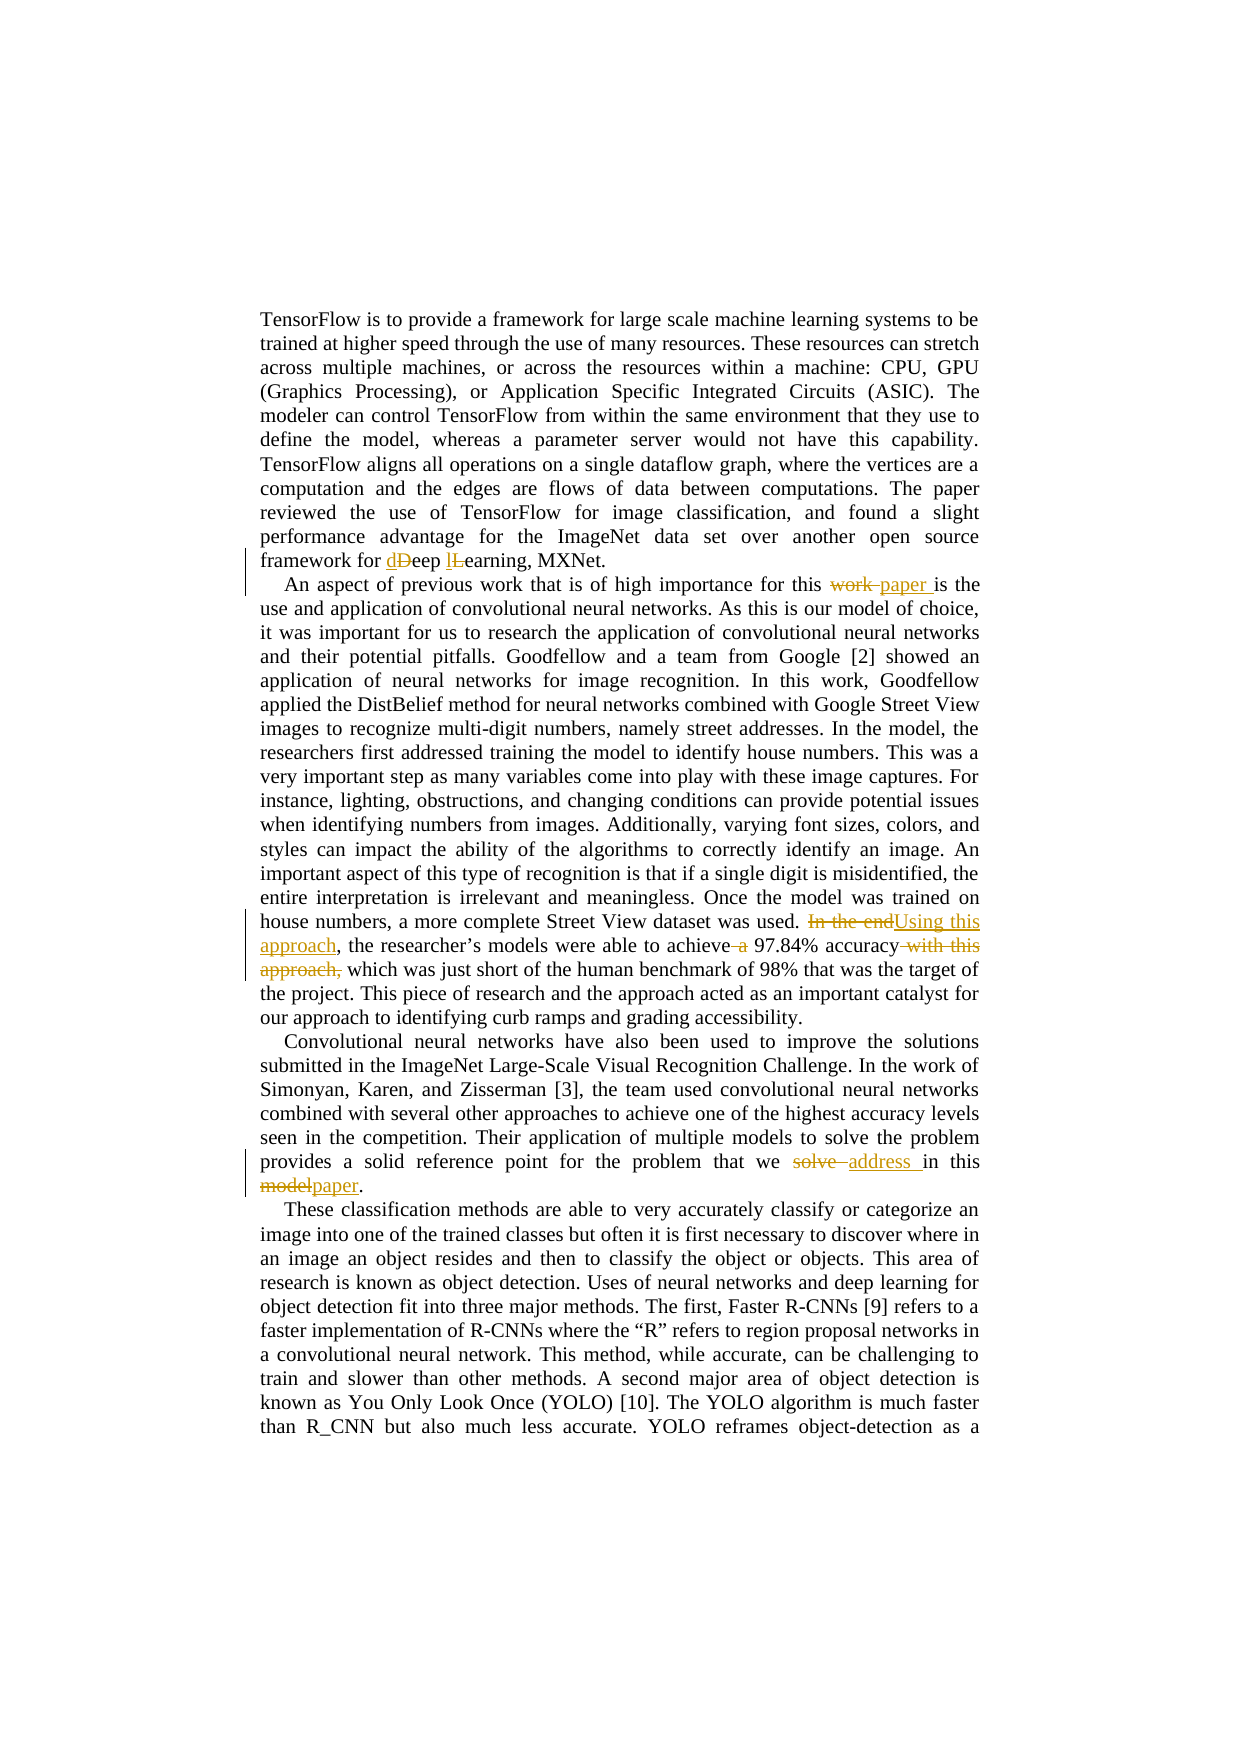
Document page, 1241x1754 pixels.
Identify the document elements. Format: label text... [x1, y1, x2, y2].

text An aspect of previous work that is of high importance for this is the use and application of convolutional neural networks. As this is our model of choice, it was important for us to research the application of convolutional neural networks and their potential pitfalls. Goodfellow and a team from Google [2] showed an application of neural networks for image recognition. In this work, Goodfellow applied the DistBelief method for neural networks combined with Google Street View images to recognize multi-digit numbers, namely street addresses. In the model, the researchers first addressed training the model to identify house numbers. This was a very important step as many variables come into play with these image captures. For instance, lighting, obstructions, and changing conditions can provide potential issues when identifying numbers from images. Additionally, varying font sizes, colors, and styles can impact the ability of the algorithms to correctly identify an image. An important aspect of this type of recognition is that if a single digit is misidentified, the entire interpretation is irrelevant and meaningless. Once the model was trained on house numbers, a more complete Street View dataset was used. , the researcher’s models were able to achieve 97.84% accuracy which was just short of the human benchmark of 98% that was the target of the project. This piece of research and the approach acted as an important catalyst for our approach to identifying curb ramps and grading accessibility. [260, 572, 980, 1029]
text Convolutional neural networks have also been used to improve the solutions submitted in the ImageNet Large-Scale Visual Recognition Challenge. In the work of Simonyan, Karen, and Zisserman [3], the team used convolutional neural networks combined with several other approaches to achieve one of the highest accuracy levels seen in the competition. Their application of multiple models to solve the problem provides a solid reference point for the problem that we in this . [260, 1029, 980, 1197]
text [260, 307, 980, 572]
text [260, 1197, 980, 1438]
